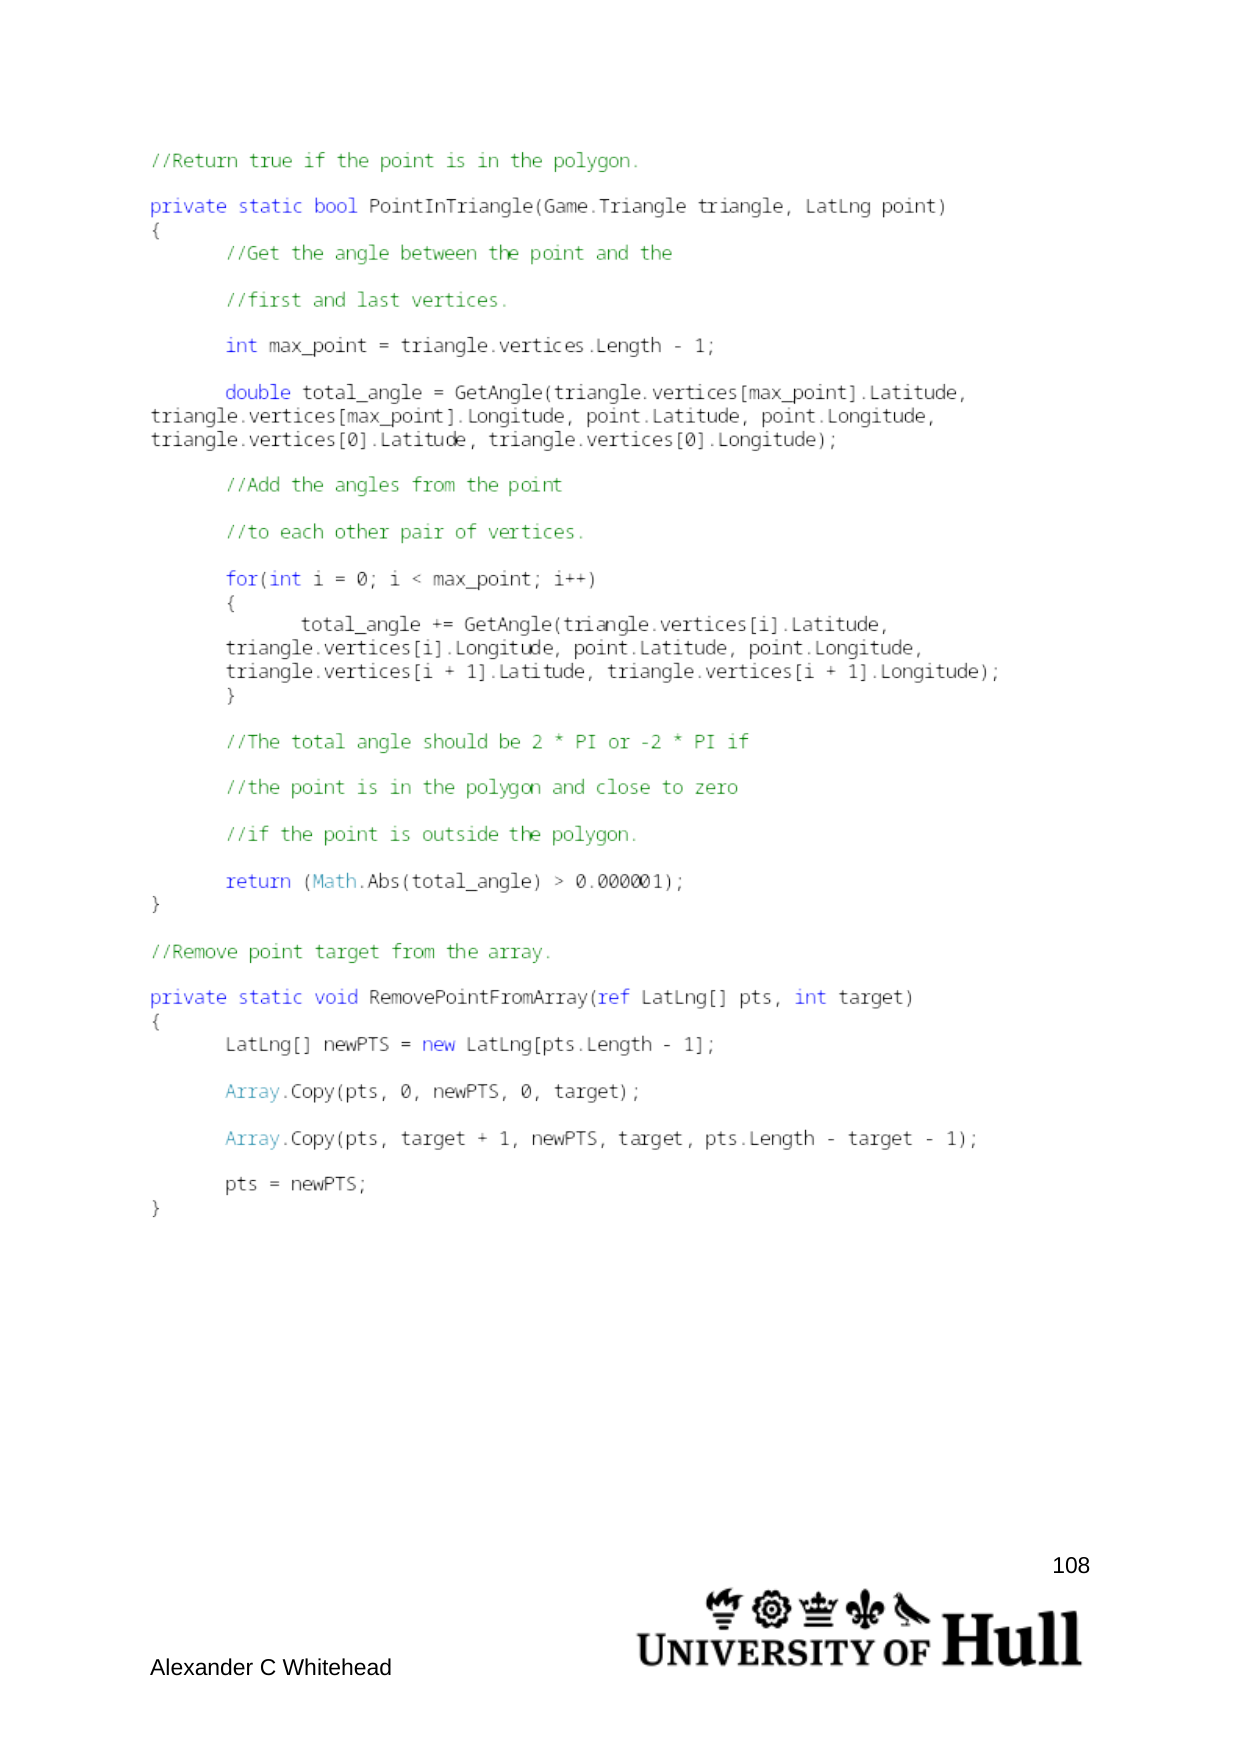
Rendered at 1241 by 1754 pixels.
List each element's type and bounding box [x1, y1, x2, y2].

picture [630, 1578, 1091, 1676]
